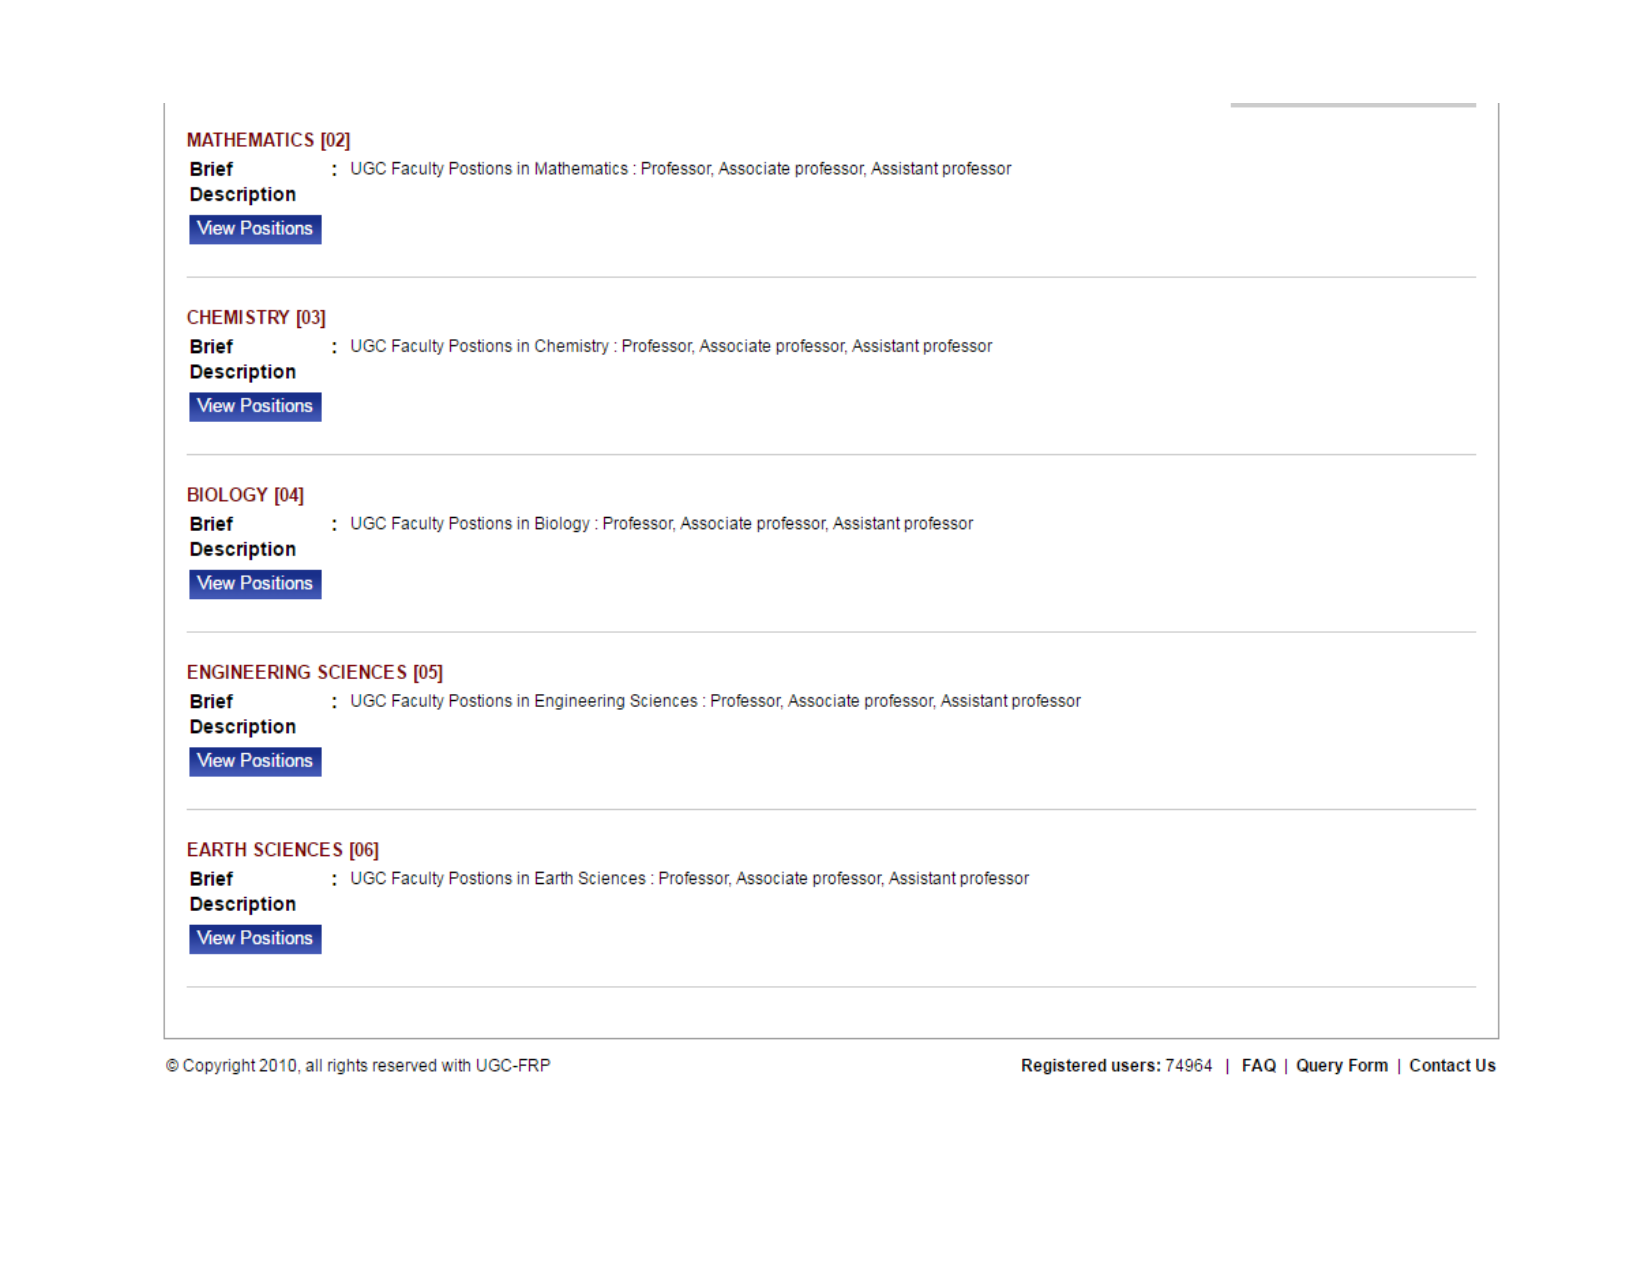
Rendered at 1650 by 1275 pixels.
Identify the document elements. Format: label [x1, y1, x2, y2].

picture [150, 103, 1520, 1094]
